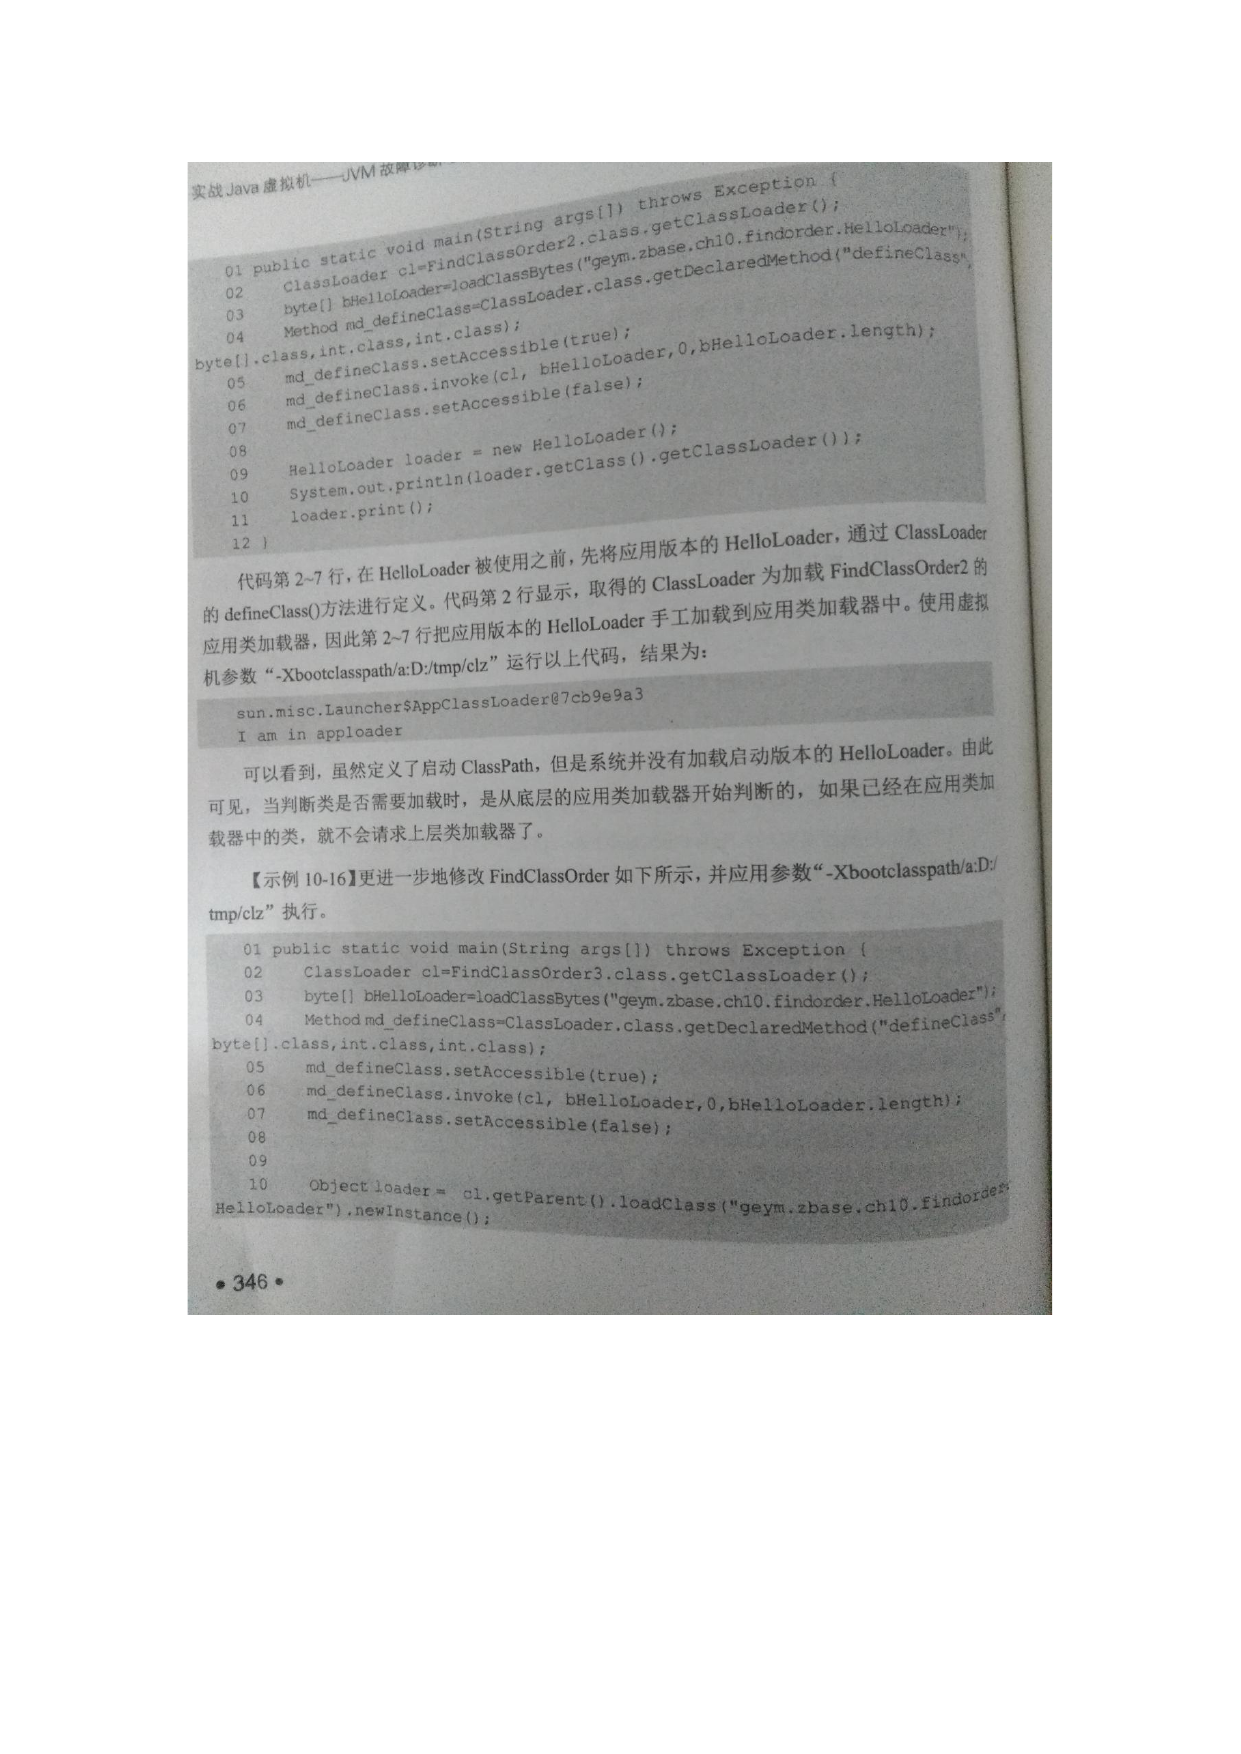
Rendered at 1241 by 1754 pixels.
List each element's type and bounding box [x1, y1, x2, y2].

picture [187, 162, 1053, 1315]
